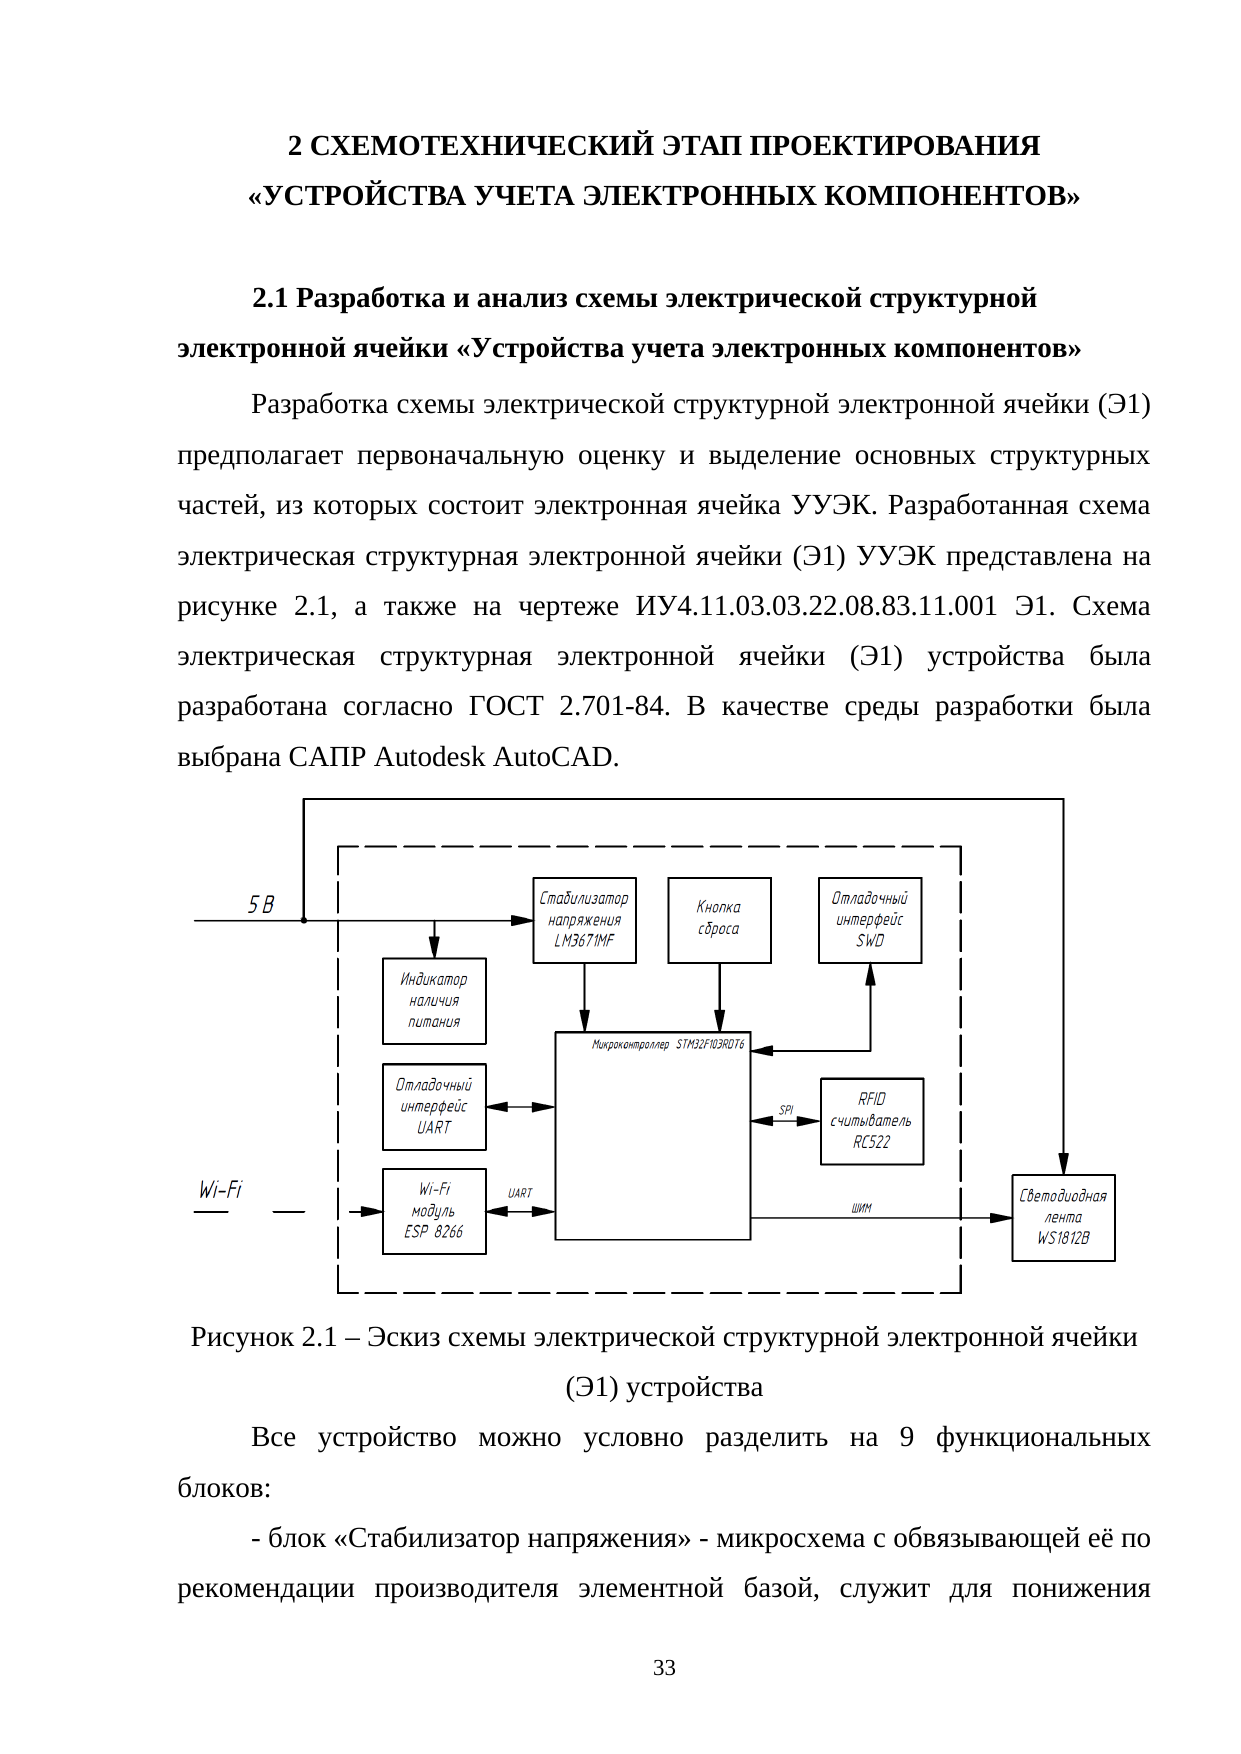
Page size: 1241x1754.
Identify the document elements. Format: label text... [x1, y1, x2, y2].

text Рисунок 2.1 – Эскиз схемы электрической структурной электронной ячейки (Э1) устройства [177, 1319, 1152, 1403]
text Разработка схемы электрической структурной электронной ячейки (Э1) предполагает первоначальную оценку и выделение основных структурных частей, из которых состоит электронная ячейка УУЭК. Разработанная схема электрическая структурная электронной ячейки (Э1) УУЭК представлена на рисунке 2.1, а также на чертеже ИУ4.11.03.03.22.08.83.11.001 Э1. Схема электрическая структурная электронной ячейки (Э1) устройства была разработана согласно ГОСТ 2.701-84. В качестве среды разработки была выбрана САПР Autodesk AutoCAD. [177, 387, 1152, 772]
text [177, 1520, 1152, 1604]
subtitle 2 СХЕМОТЕХНИЧЕСКИЙ ЭТАП ПРОЕКТИРОВАНИЯ «УСТРОЙСТВА УЧЕТА ЭЛЕКТРОННЫХ КОМПОНЕНТОВ» [177, 128, 1152, 212]
text Все устройство можно условно разделить на 9 функциональных блоков: [177, 1419, 1152, 1503]
picture [177, 789, 1152, 1306]
subtitle 2.1 Разработка и анализ схемы электрической структурной электронной ячейки «Устройства учета электронных компонентов» [177, 280, 1152, 364]
